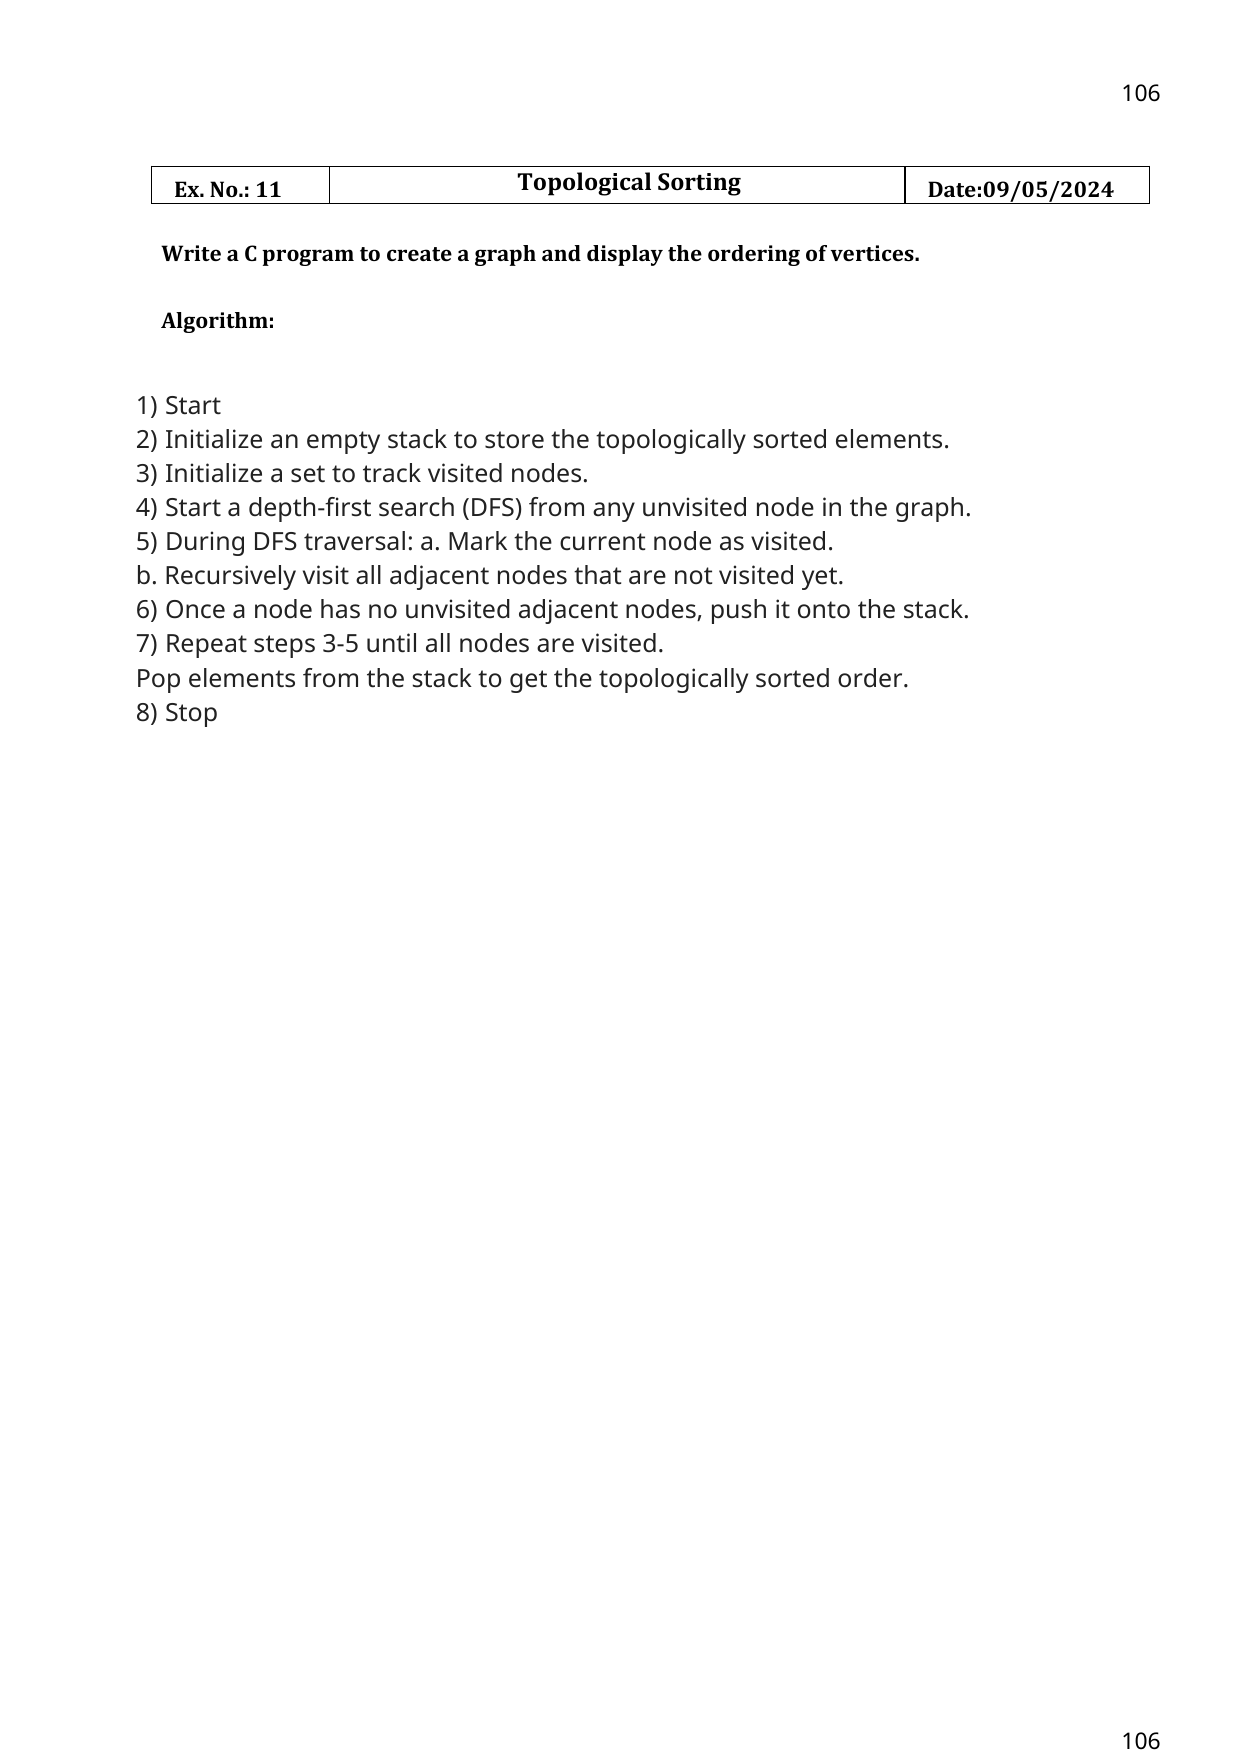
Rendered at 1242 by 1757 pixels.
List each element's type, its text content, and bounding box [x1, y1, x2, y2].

table_header Date:09/05/2024 [906, 167, 1149, 202]
list Initialize an empty stack to store the topologically sorted elements. [136, 422, 1160, 456]
list Initialize a set to track visited nodes. [136, 456, 1160, 490]
list Once a node has no unvisited adjacent nodes, push it onto the stack. [136, 592, 1160, 626]
list Start a depth-first search (DFS) from any unvisited node in the graph. [136, 490, 1160, 524]
text Pop elements from the stack to get the topologically sorted order. [136, 660, 1160, 694]
list Repeat steps 3-5 until all nodes are visited. [136, 626, 1160, 660]
table_header Ex. No.: 11 [152, 167, 329, 202]
list During DFS traversal: a. Mark the current node as visited. [136, 524, 1160, 558]
list Stop [136, 694, 1160, 728]
table_header Topological Sorting [330, 167, 904, 202]
text b. Recursively visit all adjacent nodes that are not visited yet. [136, 558, 1160, 592]
list Start [136, 388, 1160, 422]
text Write a C program to create a graph and display the ordering of vertices. Algorithm: [161, 239, 1027, 333]
